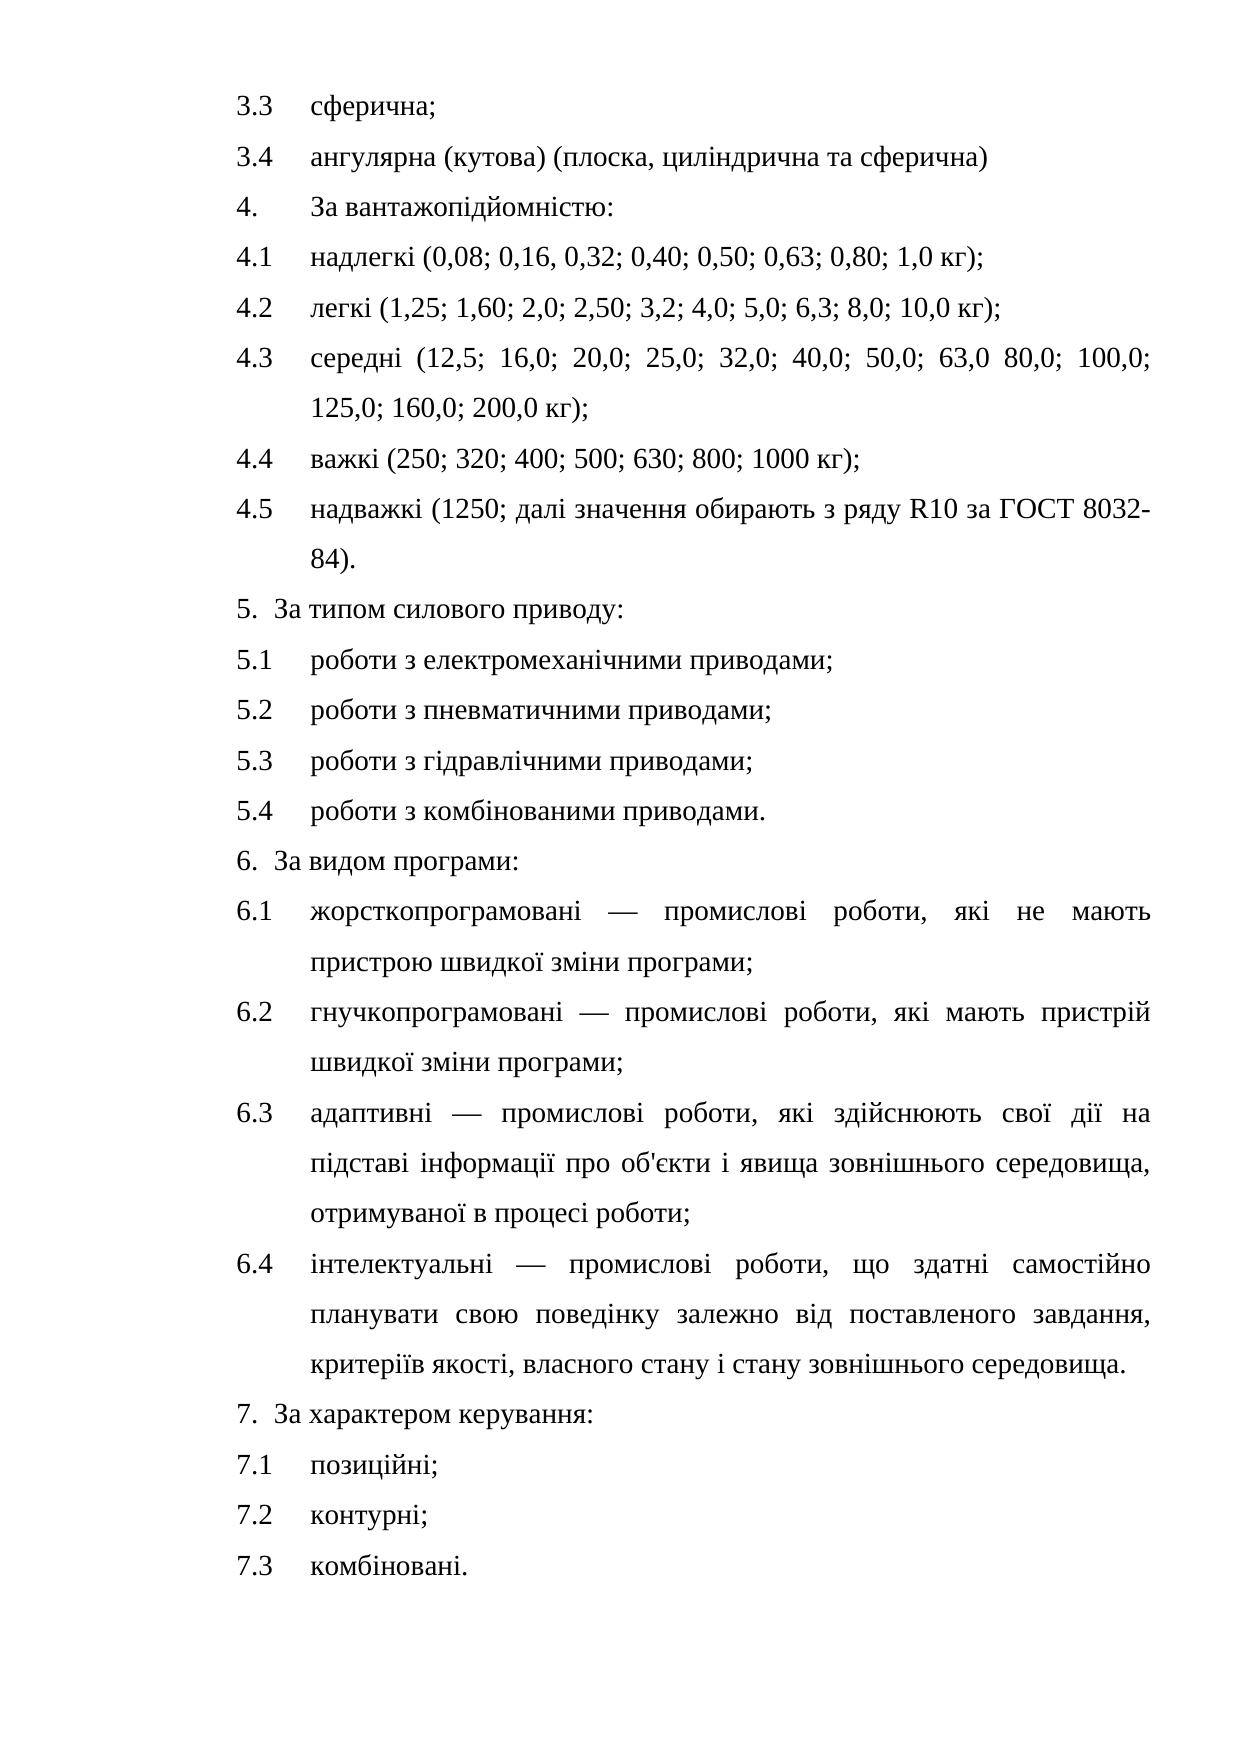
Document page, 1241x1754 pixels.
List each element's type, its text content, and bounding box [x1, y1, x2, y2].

list роботи з комбінованими приводами. [236, 793, 1152, 826]
list комбіновані. [236, 1548, 1152, 1581]
list позиційні; [236, 1447, 1152, 1481]
list ангулярна (кутова) (плоска, циліндрична та сферична) [236, 139, 1152, 172]
list середні (12,5; 16,0; 20,0; 25,0; 32,0; 40,0; 50,0; 63,0 80,0; 100,0; 125,0; 160,0; 200,0 кг); [236, 340, 1152, 424]
list сферична; [236, 88, 1152, 122]
list гнучкопрограмовані — промислові роботи, які мають пристрій швидкої зміни програми; [236, 994, 1152, 1078]
list роботи з гідравлічними приводами; [236, 743, 1152, 776]
list роботи з пневматичними приводами; [236, 692, 1152, 726]
list легкі (1,25; 1,60; 2,0; 2,50; 3,2; 4,0; 5,0; 6,3; 8,0; 10,0 кг); [236, 290, 1152, 323]
list роботи з електромеханічними приводами; [236, 642, 1152, 676]
list інтелектуальні — промислові роботи, що здатні самостійно планувати свою поведінку залежно від поставленого завдання, критеріїв якості, власного стану і стану зовнішнього середовища. [236, 1246, 1152, 1380]
list За типом силового приводу: [236, 592, 1152, 625]
list адаптивні — промислові роботи, які здійснюють свої дії на підставі інформації про об'єкти і явища зовнішнього середовища, отримуваної в процесі роботи; [236, 1095, 1152, 1229]
list За видом програми: [236, 843, 1152, 877]
list надлегкі (0,08; 0,16, 0,32; 0,40; 0,50; 0,63; 0,80; 1,0 кг); [236, 239, 1152, 273]
list За вантажопідйомністю: [236, 189, 1152, 223]
list За характером керування: [236, 1397, 1152, 1430]
list надважкі (1250; далі значення обирають з ряду R10 за ГОСТ 8032-84). [236, 491, 1152, 575]
list важкі (250; 320; 400; 500; 630; 800; 1000 кг); [236, 441, 1152, 474]
list жорсткопрограмовані — промислові роботи, які не мають пристрою швидкої зміни програми; [236, 893, 1152, 977]
list контурні; [236, 1497, 1152, 1531]
